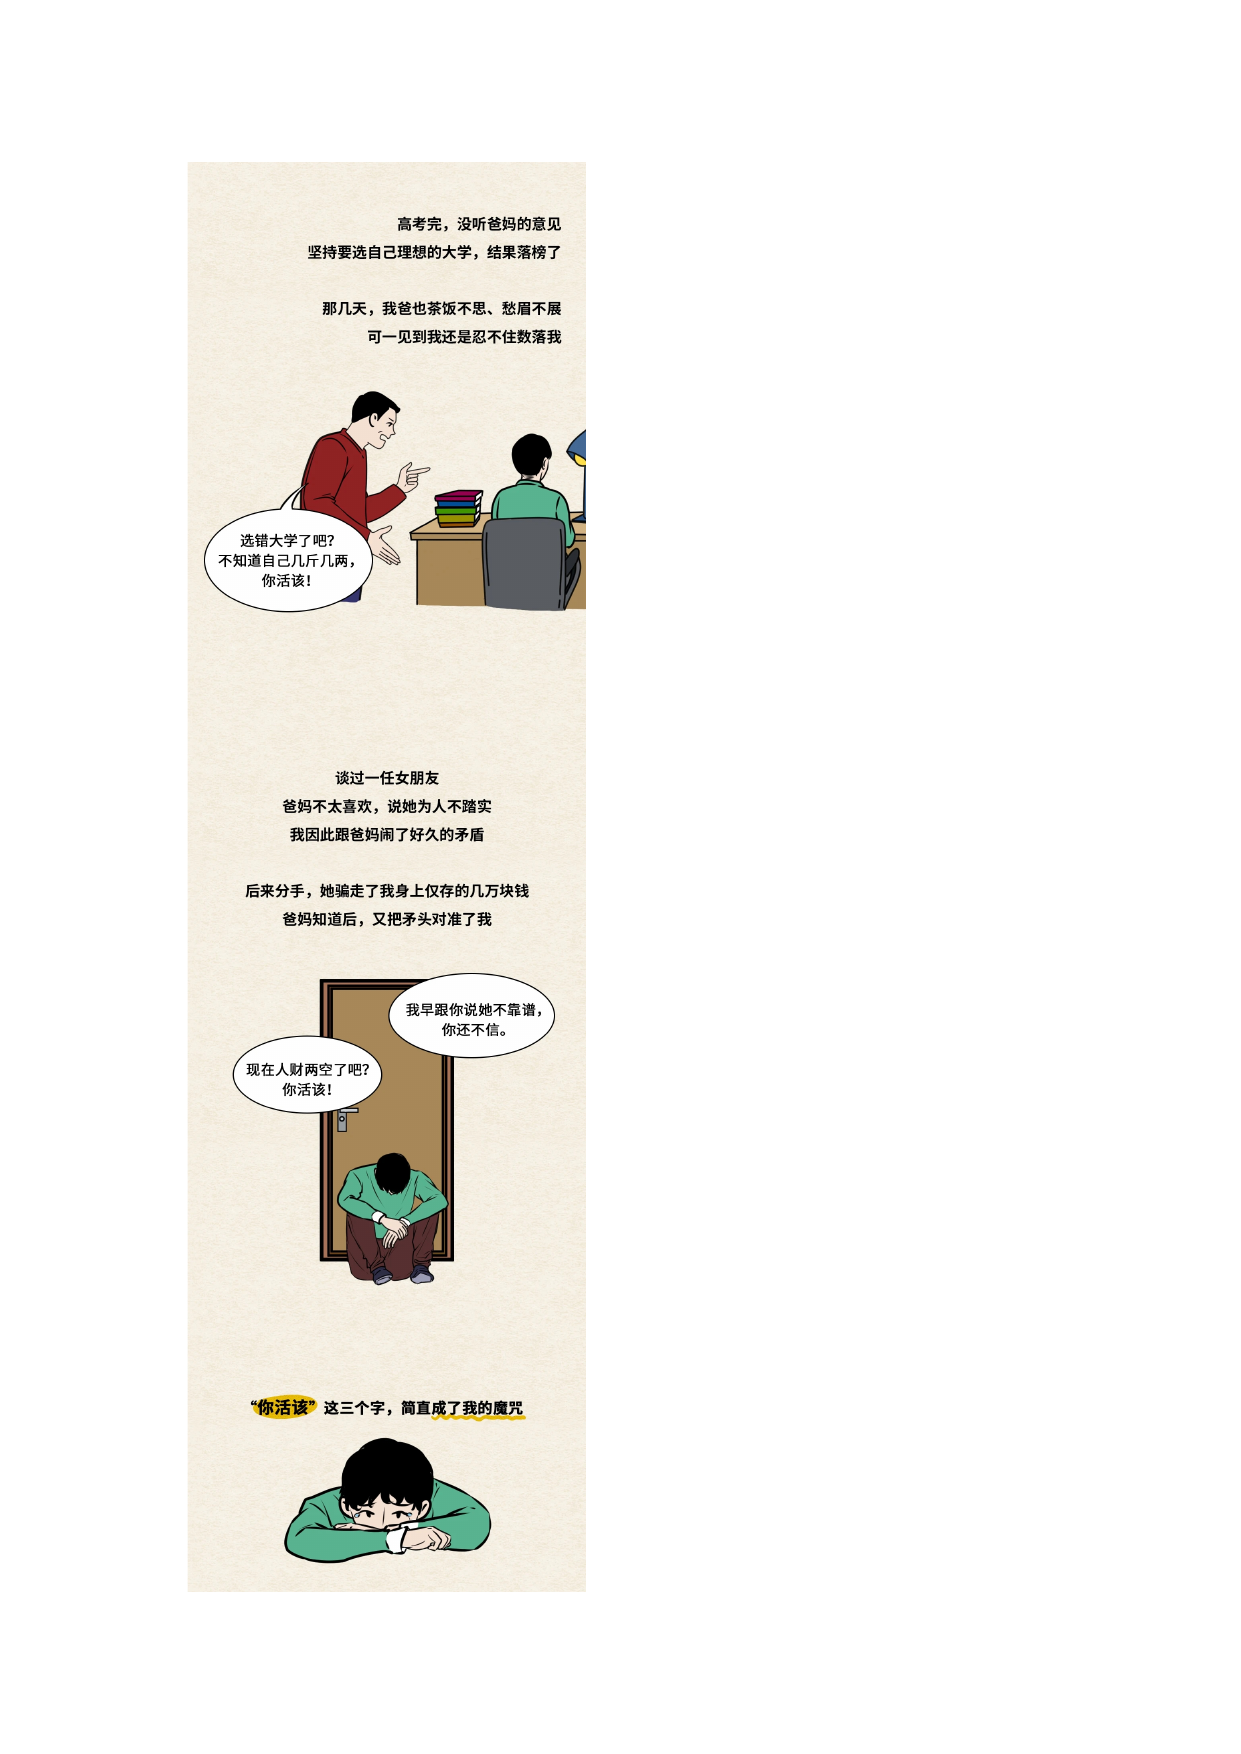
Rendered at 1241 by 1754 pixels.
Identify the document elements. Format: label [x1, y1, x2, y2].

picture [187, 162, 586, 1592]
